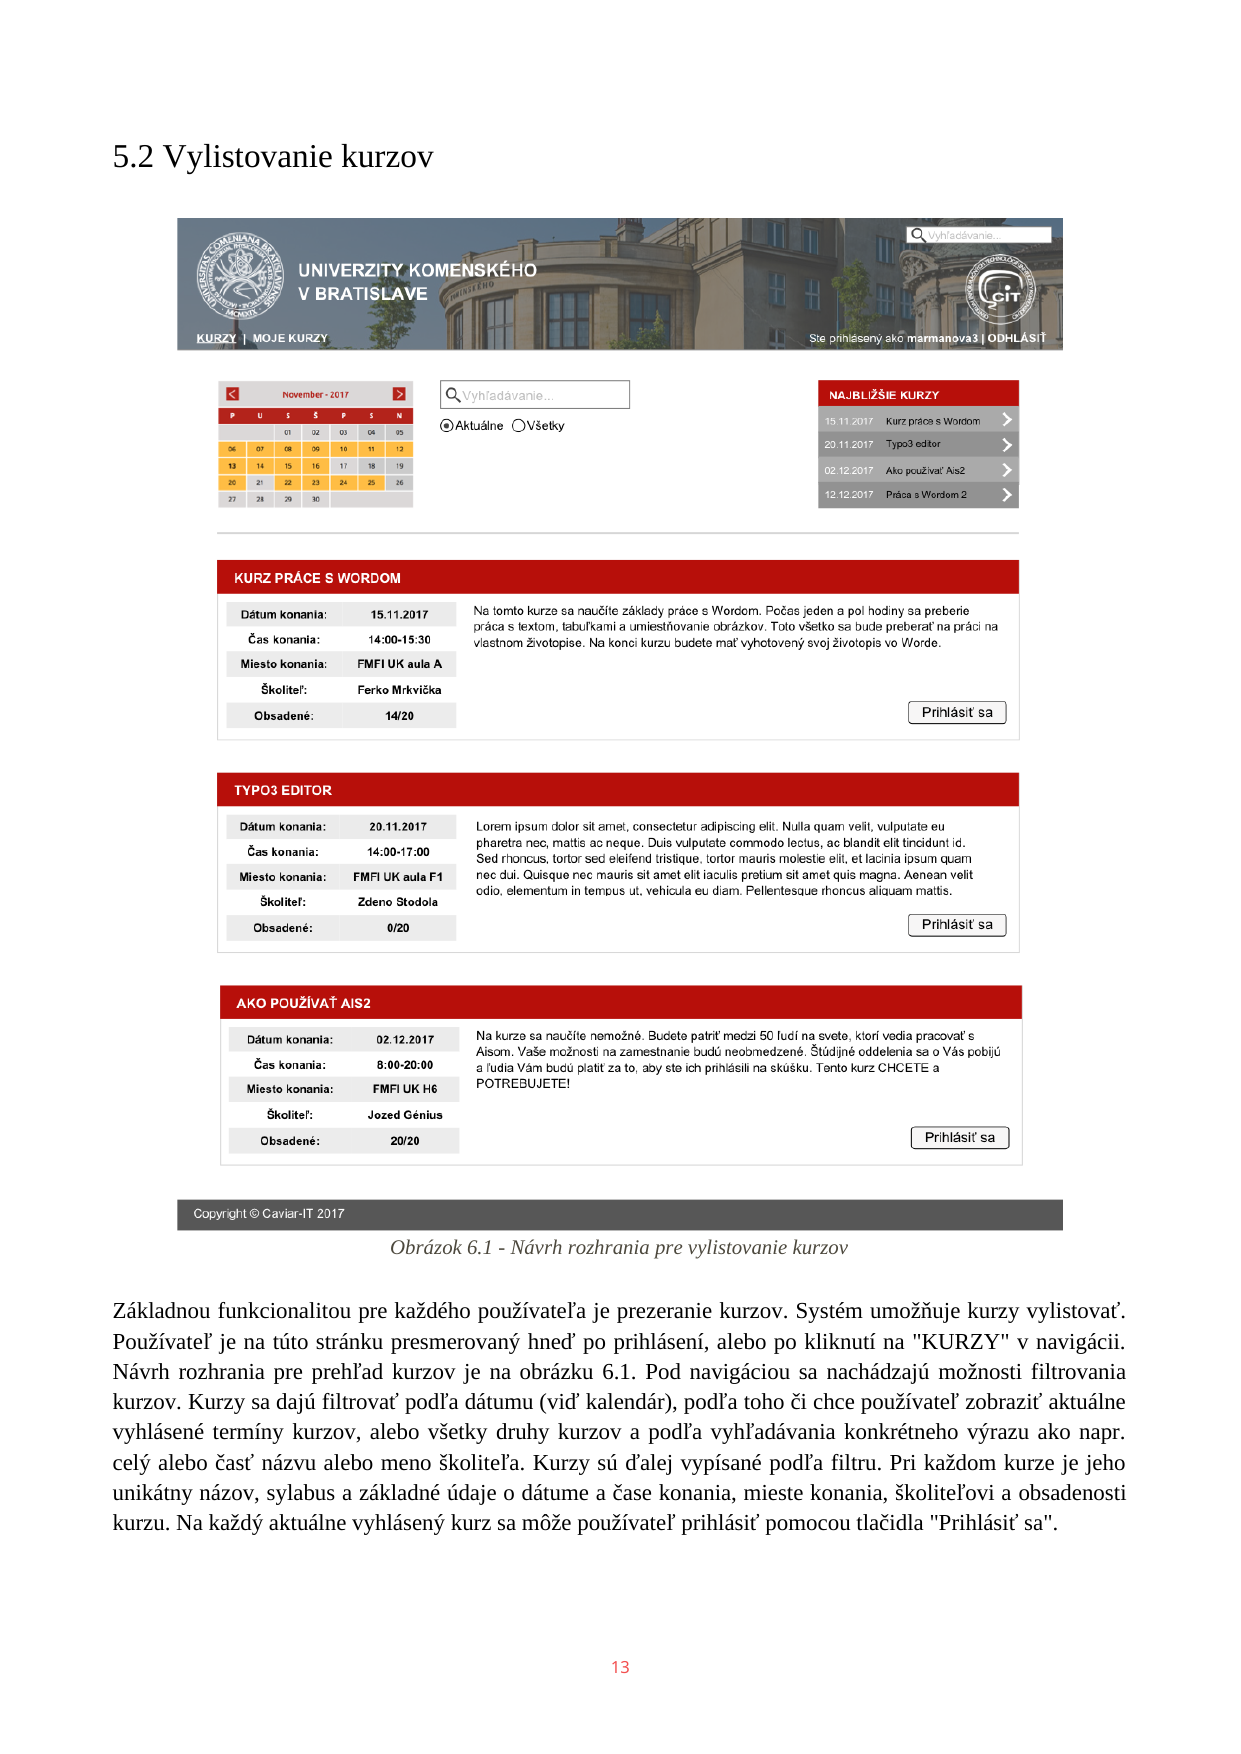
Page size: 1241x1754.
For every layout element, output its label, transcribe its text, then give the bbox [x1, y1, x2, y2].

text Základnou funkcionalitou pre každého používateľa je prezeranie kurzov. Systém umožňuje kurzy vylistovať. Používateľ je na túto stránku presmerovaný hneď po prihlásení, alebo po kliknutí na "KURZY" v navigácii. Návrh rozhrania pre prehľad kurzov je na obrázku 6.1. Pod navigáciou sa nachádzajú možnosti filtrovania kurzov. Kurzy sa dajú filtrovať podľa dátumu (viď kalendár), podľa toho či chce používateľ zobraziť aktuálne vyhlásené termíny kurzov, alebo všetky druhy kurzov a podľa vyhľadávania konkrétneho výrazu ako napr. celý alebo časť názvu alebo meno školiteľa. Kurzy sú ďalej vypísané podľa filtru. Pri každom kurze je jeho unikátny názov, sylabus a základné údaje o dátume a čase konania, mieste konania, školiteľovi a obsadenosti kurzu. Na každý aktuálne vyhlásený kurz sa môže používateľ prihlásiť pomocou tlačidla "Prihlásiť sa". [112, 1297, 1128, 1535]
text Obrázok 6.1 - Návrh rozhrania pre vylistovanie kurzov [112, 1235, 1128, 1259]
picture [177, 218, 1063, 1231]
subtitle 5.2 Vylistovanie kurzov [112, 136, 1128, 174]
